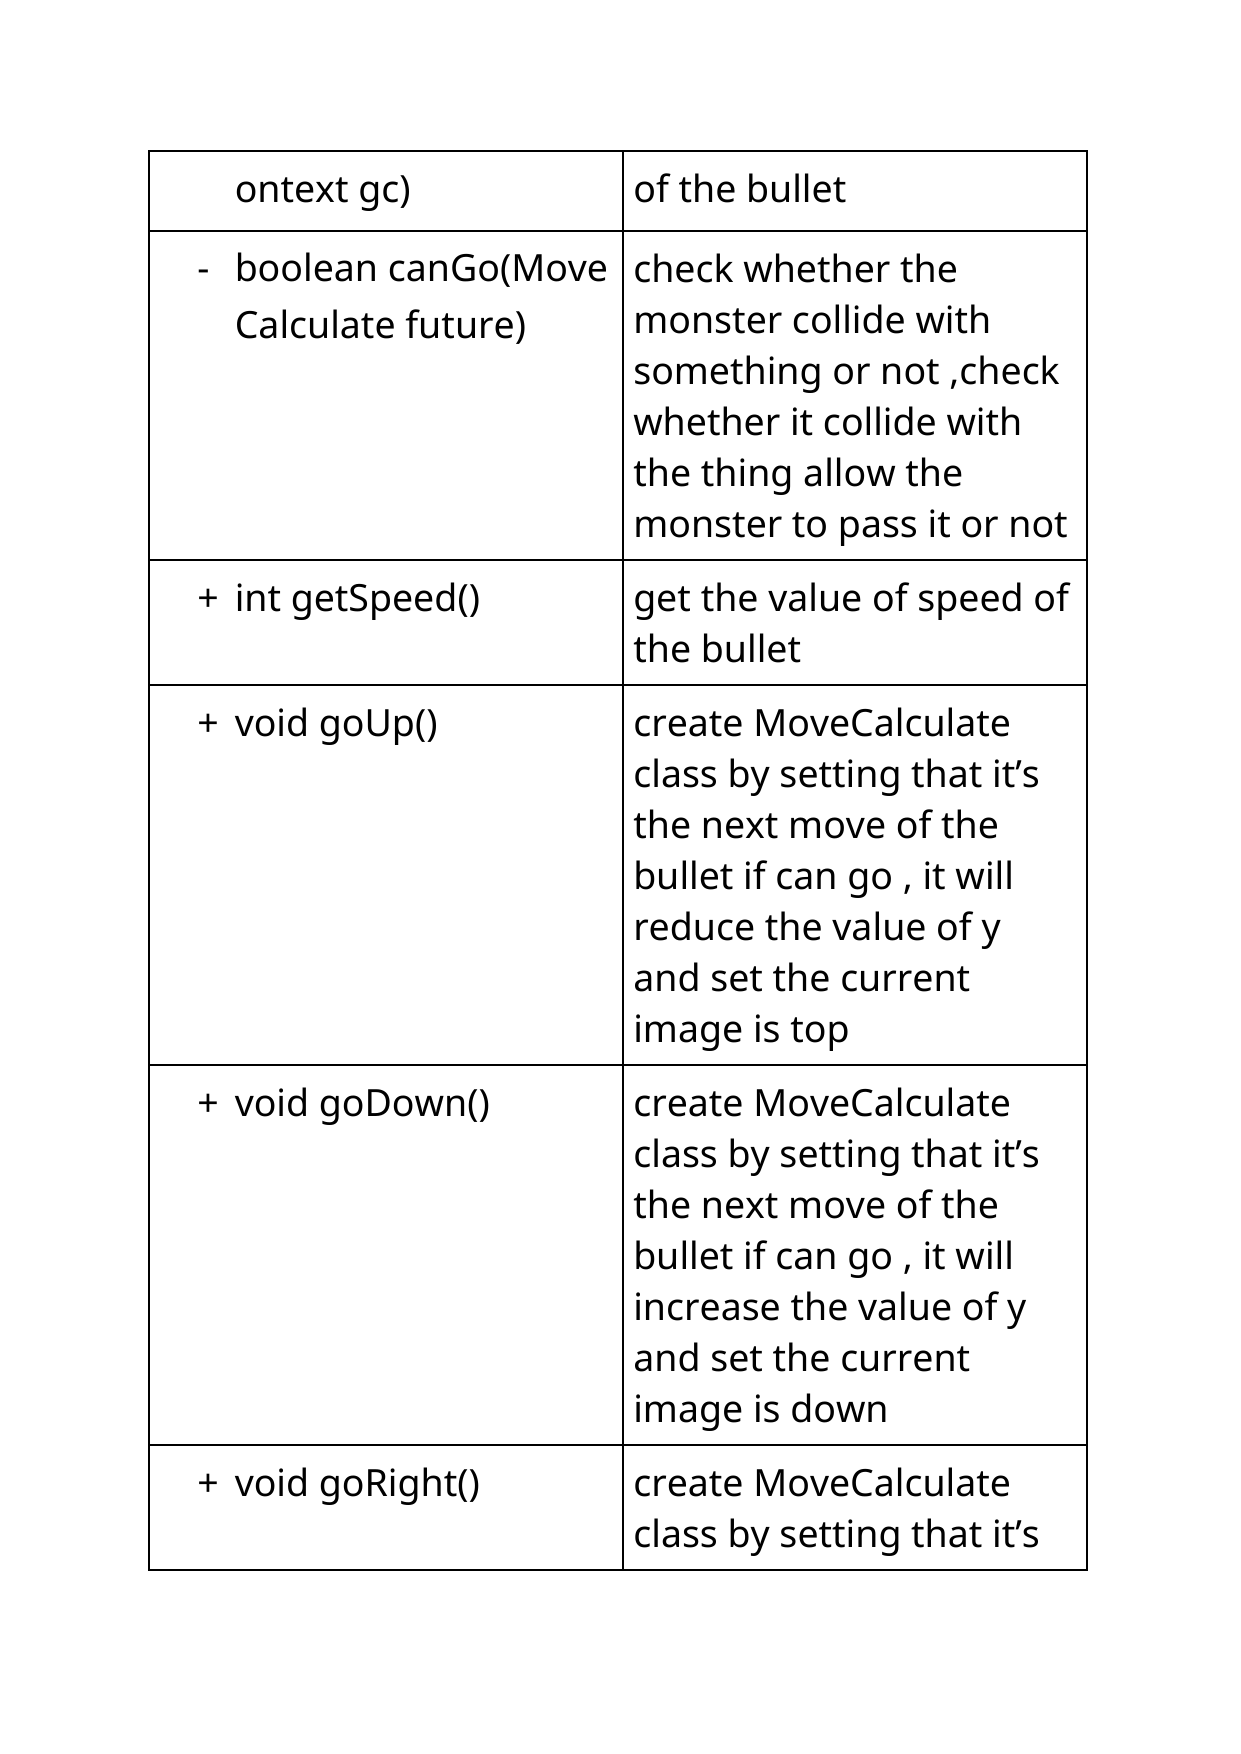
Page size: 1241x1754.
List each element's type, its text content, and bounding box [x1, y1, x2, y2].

table_cell create MoveCalculate class by setting that it’s the next move of the bullet if can go , it will increase the value of y and set the current image is down [624, 1066, 1086, 1444]
table_cell void goRight() [150, 1446, 622, 1569]
table_cell boolean canGo(MoveCalculate future) [150, 232, 622, 559]
table_cell get the value of speed of the bullet [624, 561, 1086, 684]
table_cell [624, 152, 1086, 229]
table_cell void goDown() [150, 1066, 622, 1444]
table_cell create MoveCalculate class by setting that it’s the next move of the bullet if can go , it will reduce the value of y and set the current image is top [624, 686, 1086, 1064]
table_cell check whether the monster collide with something or not ,check whether it collide with the thing allow the monster to pass it or not [624, 232, 1086, 559]
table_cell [624, 1446, 1086, 1569]
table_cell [150, 152, 622, 229]
table_cell void goUp() [150, 686, 622, 1064]
table_cell int getSpeed() [150, 561, 622, 684]
